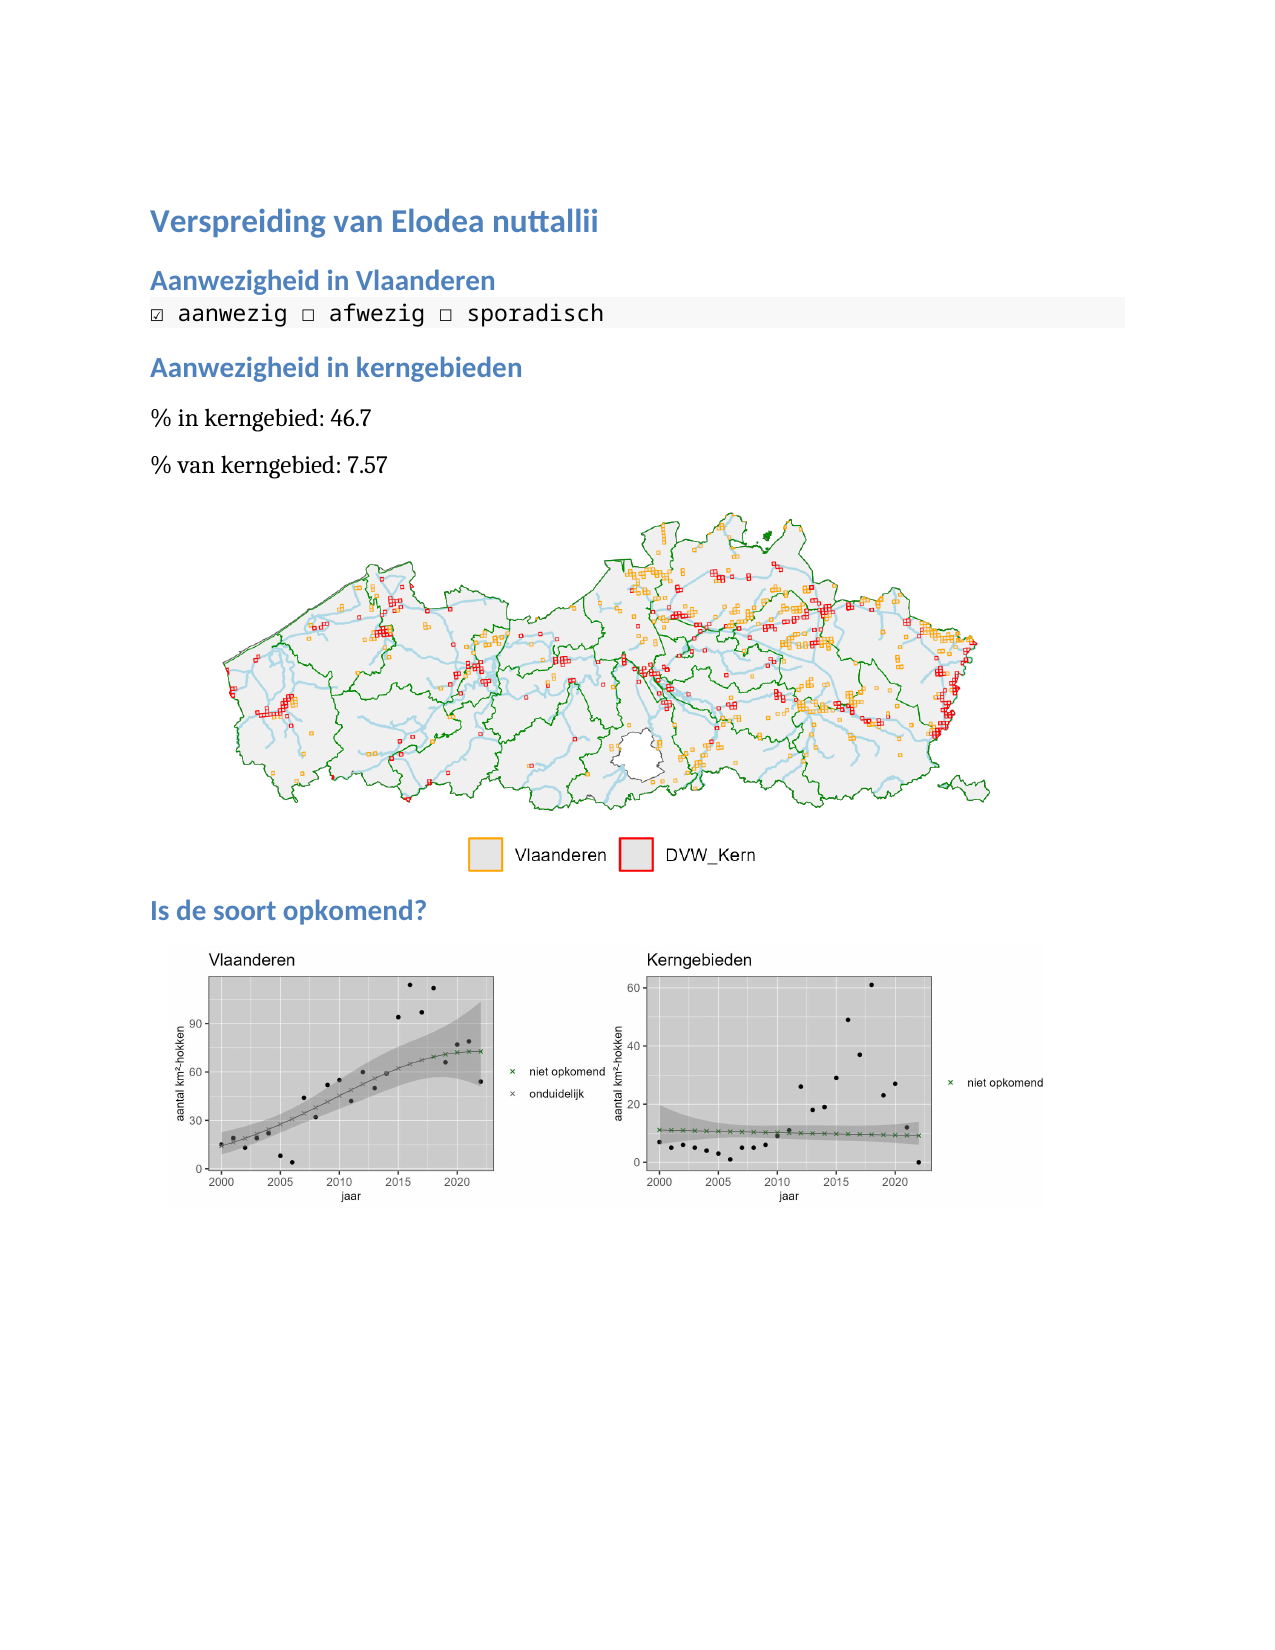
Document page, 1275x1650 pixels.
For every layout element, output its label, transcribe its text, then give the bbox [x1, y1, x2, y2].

subtitle Verspreiding van Elodea nuttallii [150, 200, 1125, 241]
subtitle Is de soort opkomend? [150, 892, 1125, 928]
picture [168, 498, 1044, 872]
subtitle Aanwezigheid in kerngebieden [150, 349, 1125, 385]
text ☑ aanwezig ☐ afwezig ☐ sporadisch [150, 297, 1125, 328]
picture [168, 946, 1044, 1209]
subtitle Aanwezigheid in Vlaanderen [150, 262, 1125, 297]
text % in kerngebied: 46.7 [150, 404, 1125, 432]
text % van kerngebied: 7.57 [150, 451, 1125, 480]
